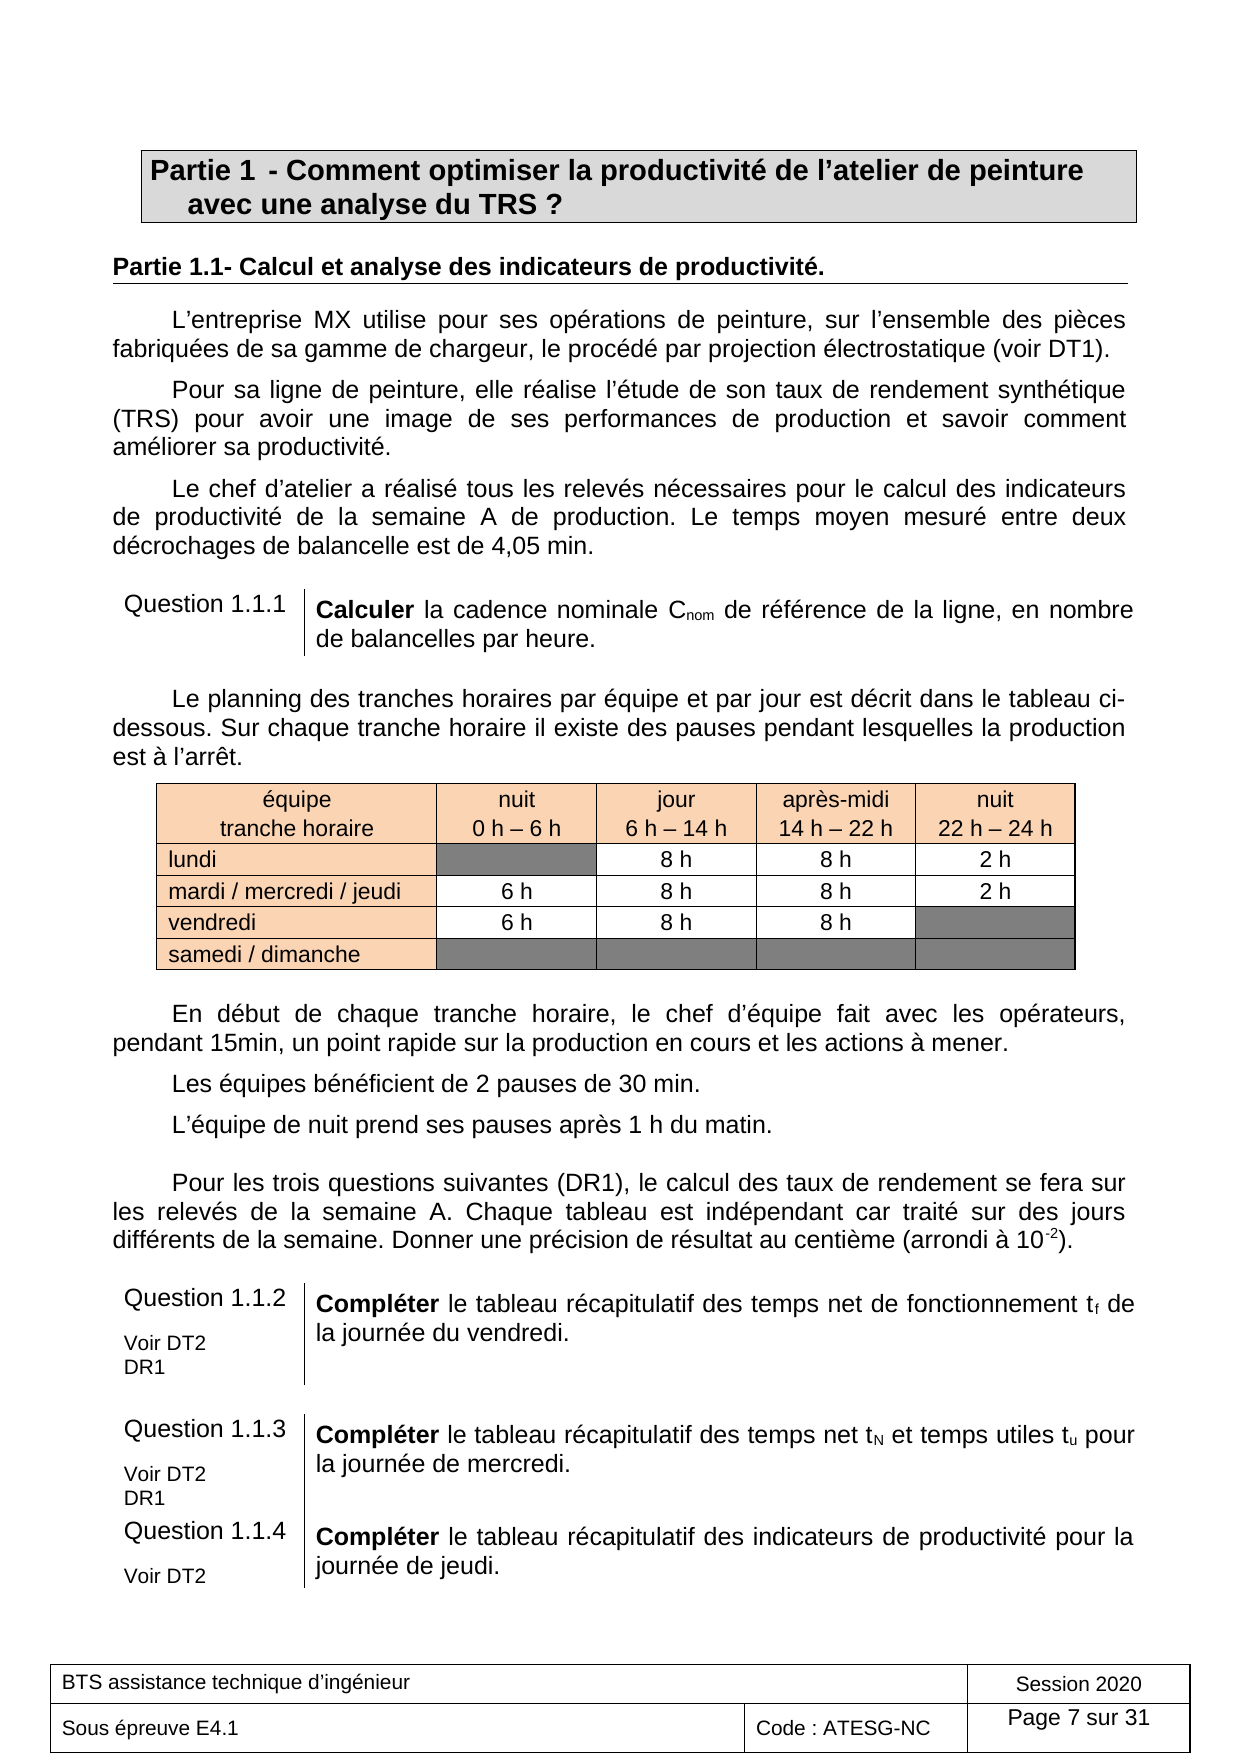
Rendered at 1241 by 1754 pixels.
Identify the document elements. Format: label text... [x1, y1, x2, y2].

text En début de chaque tranche horaire, le chef d’équipe fait avec les opérateurs, pendant 15min, un point rapide sur la production en cours et les actions à mener. [112, 999, 1128, 1057]
text L’équipe de nuit prend ses pauses après 1 h du matin. [112, 1110, 1128, 1139]
table_header [113, 589, 304, 656]
table_cell 2 h [916, 876, 1074, 906]
table_cell 8 h [757, 844, 915, 875]
text Le planning des tranches horaires par équipe et par jour est décrit dans le tableau ci-dessous. Sur chaque tranche horaire il existe des pauses pendant lesquelles la production est à l’arrêt. [112, 684, 1128, 771]
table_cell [305, 1516, 1146, 1588]
table_cell [437, 939, 596, 969]
table_cell mardi / mercredi / jeudi [157, 876, 436, 906]
table_header Calculer la cadence nominale Cnom de référence de la ligne, en nombre de balancelles par heure. [305, 589, 1146, 656]
table_header jour 6 h – 14 h [597, 784, 756, 843]
table_cell 6 h [437, 876, 596, 906]
table_cell 8 h [757, 907, 915, 938]
table_cell 8 h [597, 907, 756, 938]
table_cell samedi / dimanche [157, 939, 436, 969]
table_cell 8 h [597, 876, 756, 906]
table_cell Voir DT2 DR1 [113, 1516, 304, 1588]
table_cell [597, 939, 756, 969]
text Pour les trois questions suivantes (DR1), le calcul des taux de rendement se fera sur les relevés de la semaine A. Chaque tableau est indépendant car traité sur des jours différents de la semaine. Donner une précision de résultat au centième (arrondi à 10-2). [112, 1168, 1128, 1254]
text Le chef d’atelier a réalisé tous les relevés nécessaires pour le calcul des indicateurs de productivité de la semaine A de production. Le temps moyen mesuré entre deux décrochages de balancelle est de 4,05 min. [112, 473, 1128, 560]
table_cell vendredi [157, 907, 436, 938]
table_header Compléter le tableau récapitulatif des temps net tN et temps utiles tu pour la journée de mercredi. [305, 1414, 1146, 1516]
table_header Voir DT2 DR1 [113, 1283, 304, 1385]
table_cell lundi [157, 844, 436, 875]
text Les équipes bénéficient de 2 pauses de 30 min. [112, 1069, 1128, 1098]
list - Comment optimiser la productivité de l’atelier de peinture avec une analyse du TRS ? [142, 151, 1136, 222]
table_header nuit 0 h – 6 h [437, 784, 596, 843]
table_header nuit 22 h – 24 h [916, 784, 1074, 843]
table_cell 2 h [916, 844, 1074, 875]
table_cell [437, 844, 596, 875]
table_cell 6 h [437, 907, 596, 938]
table_header Compléter le tableau récapitulatif des temps net de fonctionnement tf de la journée du vendredi. [305, 1283, 1146, 1385]
table_header Voir DT2 DR1 [113, 1414, 304, 1516]
table_header équipe tranche horaire [157, 784, 436, 843]
text L’entreprise MX utilise pour ses opérations de peinture, sur l’ensemble des pièces fabriquées de sa gamme de chargeur, le procédé par projection électrostatique (voir DT1). [112, 305, 1128, 362]
table_cell [916, 907, 1074, 938]
table_cell [757, 939, 915, 969]
table_header après-midi 14 h – 22 h [757, 784, 915, 843]
table_cell [916, 939, 1074, 969]
table_cell 8 h [757, 876, 915, 906]
table_cell 8 h [597, 844, 756, 875]
list - Calcul et analyse des indicateurs de productivité. [112, 252, 1128, 284]
text Pour sa ligne de peinture, elle réalise l’étude de son taux de rendement synthétique (TRS) pour avoir une image de ses performances de production et savoir comment améliorer sa productivité. [112, 375, 1128, 461]
